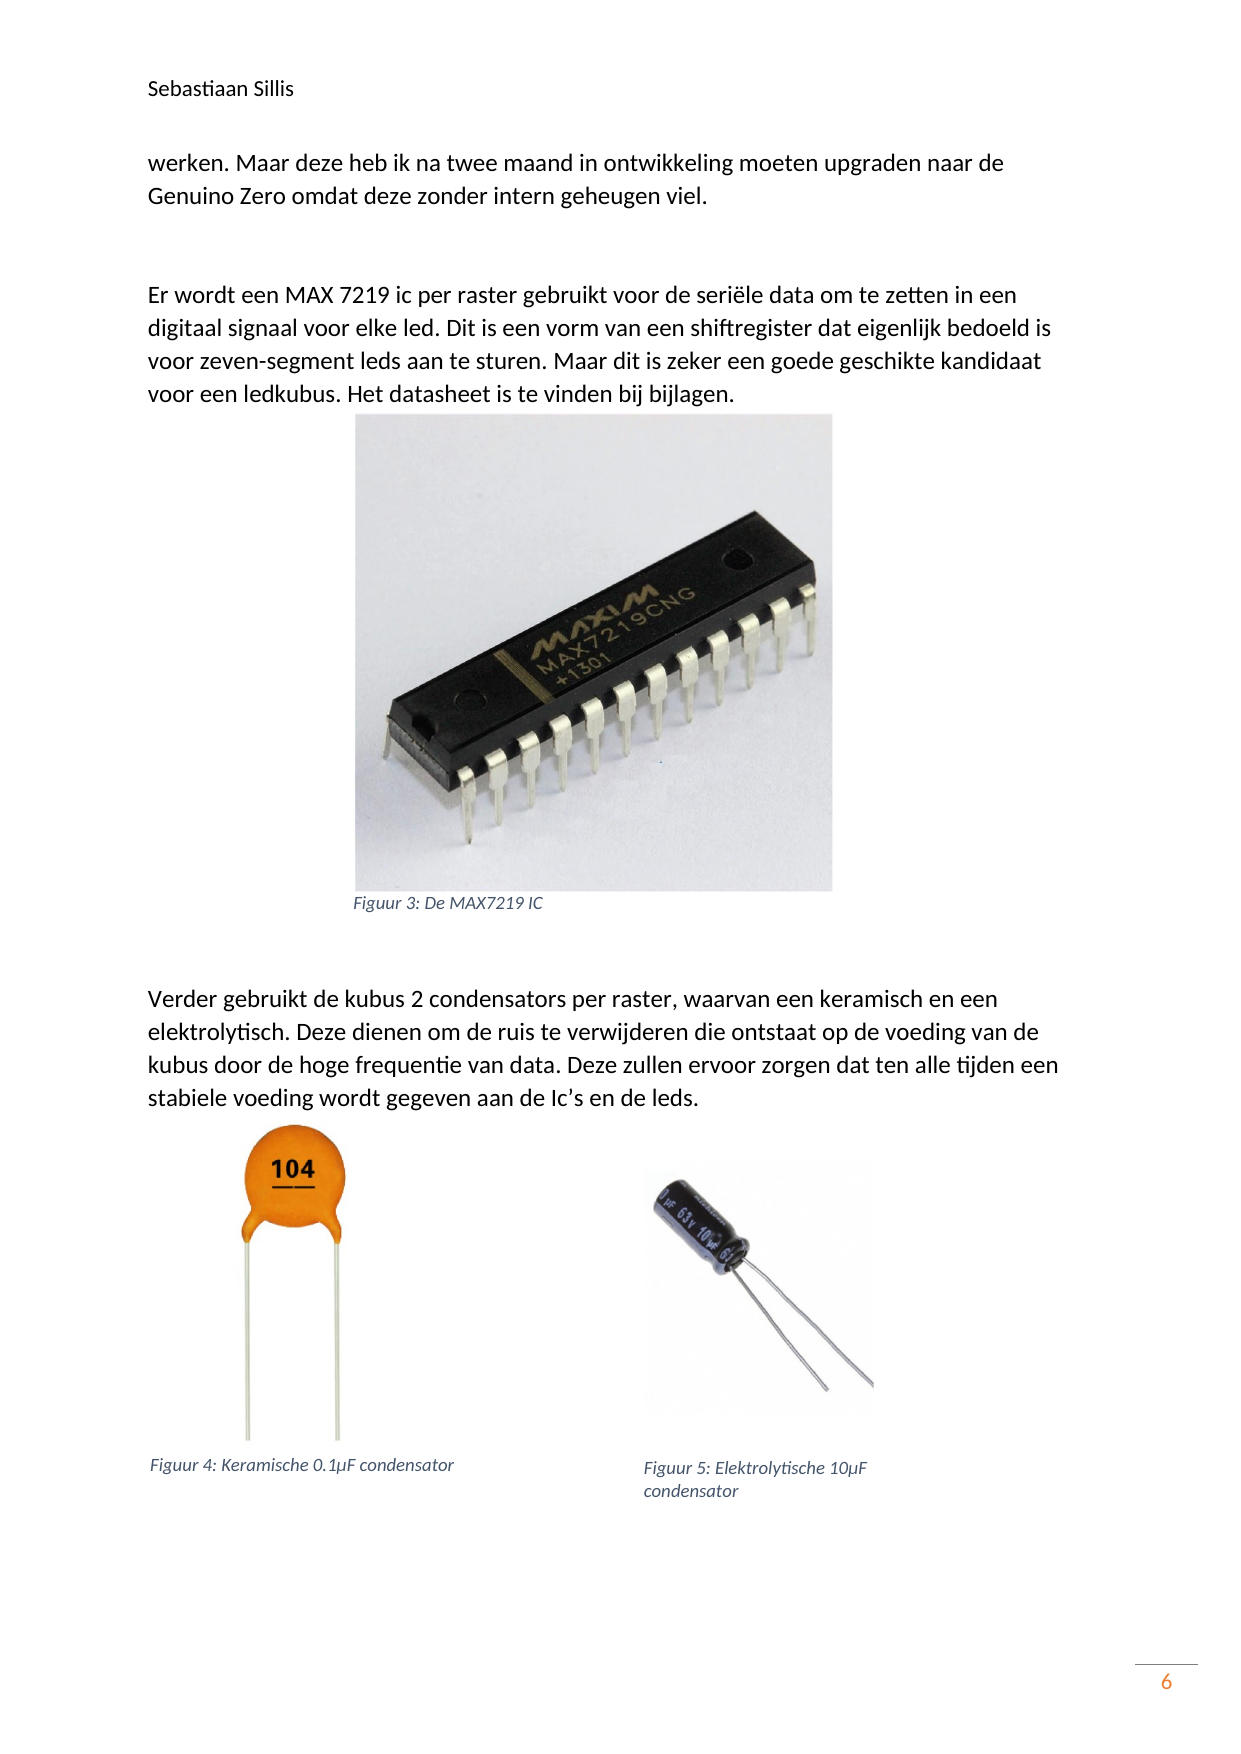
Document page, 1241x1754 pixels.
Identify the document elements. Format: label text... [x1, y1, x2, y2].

text Er wordt een MAX 7219 ic per raster gebruikt voor de seriële data om te zetten in een digitaal signaal voor elke led. Dit is een vorm van een shiftregister dat eigenlijk bedoeld is voor zeven-segment leds aan te sturen. Maar dit is zeker een goede geschikte kandidaat voor een ledkubus. Het datasheet is te vinden bij bijlagen. [148, 280, 1093, 409]
picture [643, 1121, 874, 1452]
picture [226, 1116, 367, 1447]
text Als hoofdbesturingseenheid gebruikt de kubus een Genuino Zero. Dit is een microcontroller die op een 32 – bit ARM Cortex kern werkt. De keuze voor deze microcontroller is ook gevallen voor gemak voor ontwikkeling omdat deze een ‘Embedded Debugger’ heeft. Dit zorgt dat tijdens ontwikkeling ook makkelijk kan gekeken worden naar de status van de interne variabelen zonder extra code te moeten schrijven die deze informatie ook terug communiceert naar de computer. Eerst heb ik nog geprobeerd om met een Arduino Uno te werken. Maar deze heb ik na twee maand in ontwikkeling moeten upgraden naar de Genuino Zero omdat deze zonder intern geheugen viel. [148, 148, 1093, 211]
picture [354, 413, 833, 891]
text Verder gebruikt de kubus 2 condensators per raster, waarvan een keramisch en een elektrolytisch. Deze dienen om de ruis te verwijderen die ontstaat op de voeding van de kubus door de hoge frequentie van data. Deze zullen ervoor zorgen dat ten alle tijden een stabiele voeding wordt gegeven aan de Ic’s en de leds. [148, 983, 1093, 1112]
